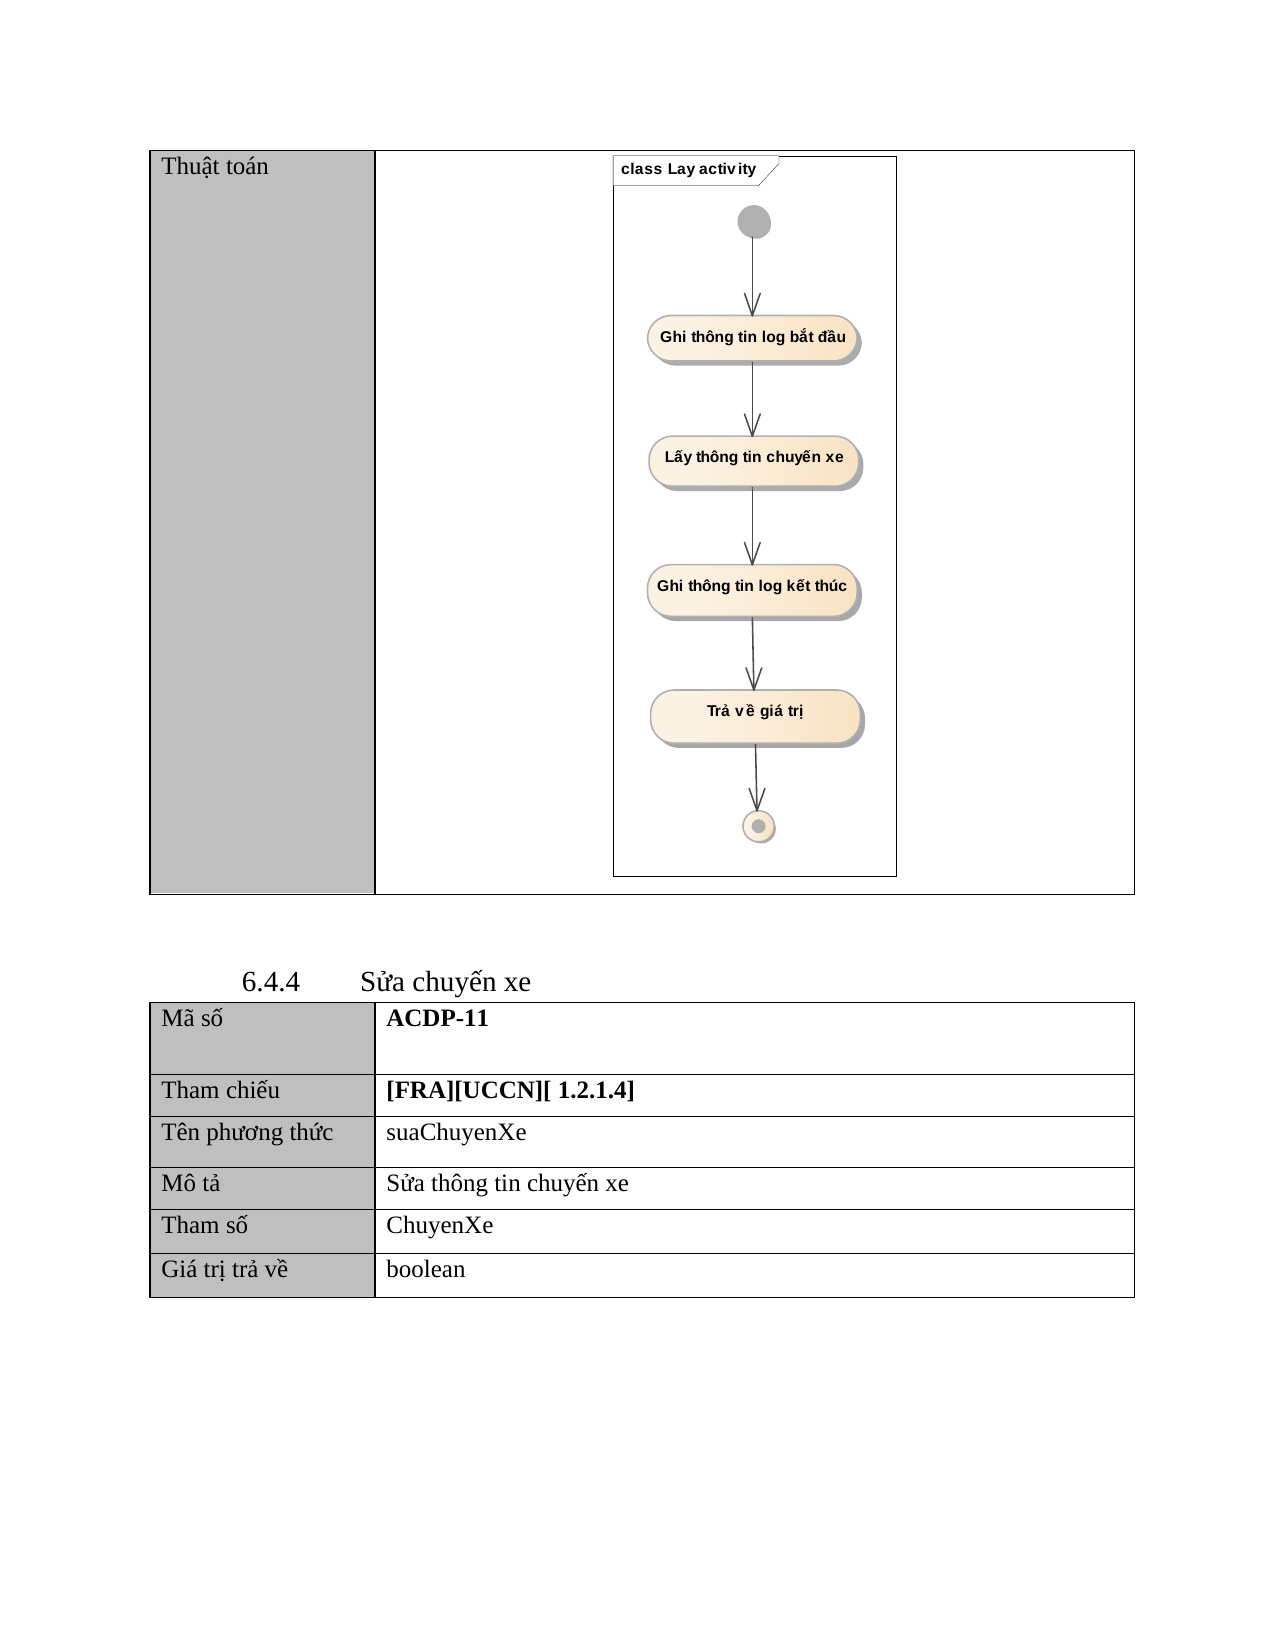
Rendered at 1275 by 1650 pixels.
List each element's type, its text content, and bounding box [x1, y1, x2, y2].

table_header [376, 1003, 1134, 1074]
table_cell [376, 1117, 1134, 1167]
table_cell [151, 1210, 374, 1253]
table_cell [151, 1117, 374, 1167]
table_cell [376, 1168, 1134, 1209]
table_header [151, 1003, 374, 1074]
text Sửa chuyến xe [300, 964, 1125, 997]
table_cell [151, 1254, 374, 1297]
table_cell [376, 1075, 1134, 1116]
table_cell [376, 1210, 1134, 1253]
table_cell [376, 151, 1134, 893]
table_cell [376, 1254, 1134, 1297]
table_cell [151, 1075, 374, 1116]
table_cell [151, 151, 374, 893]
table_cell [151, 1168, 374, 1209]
